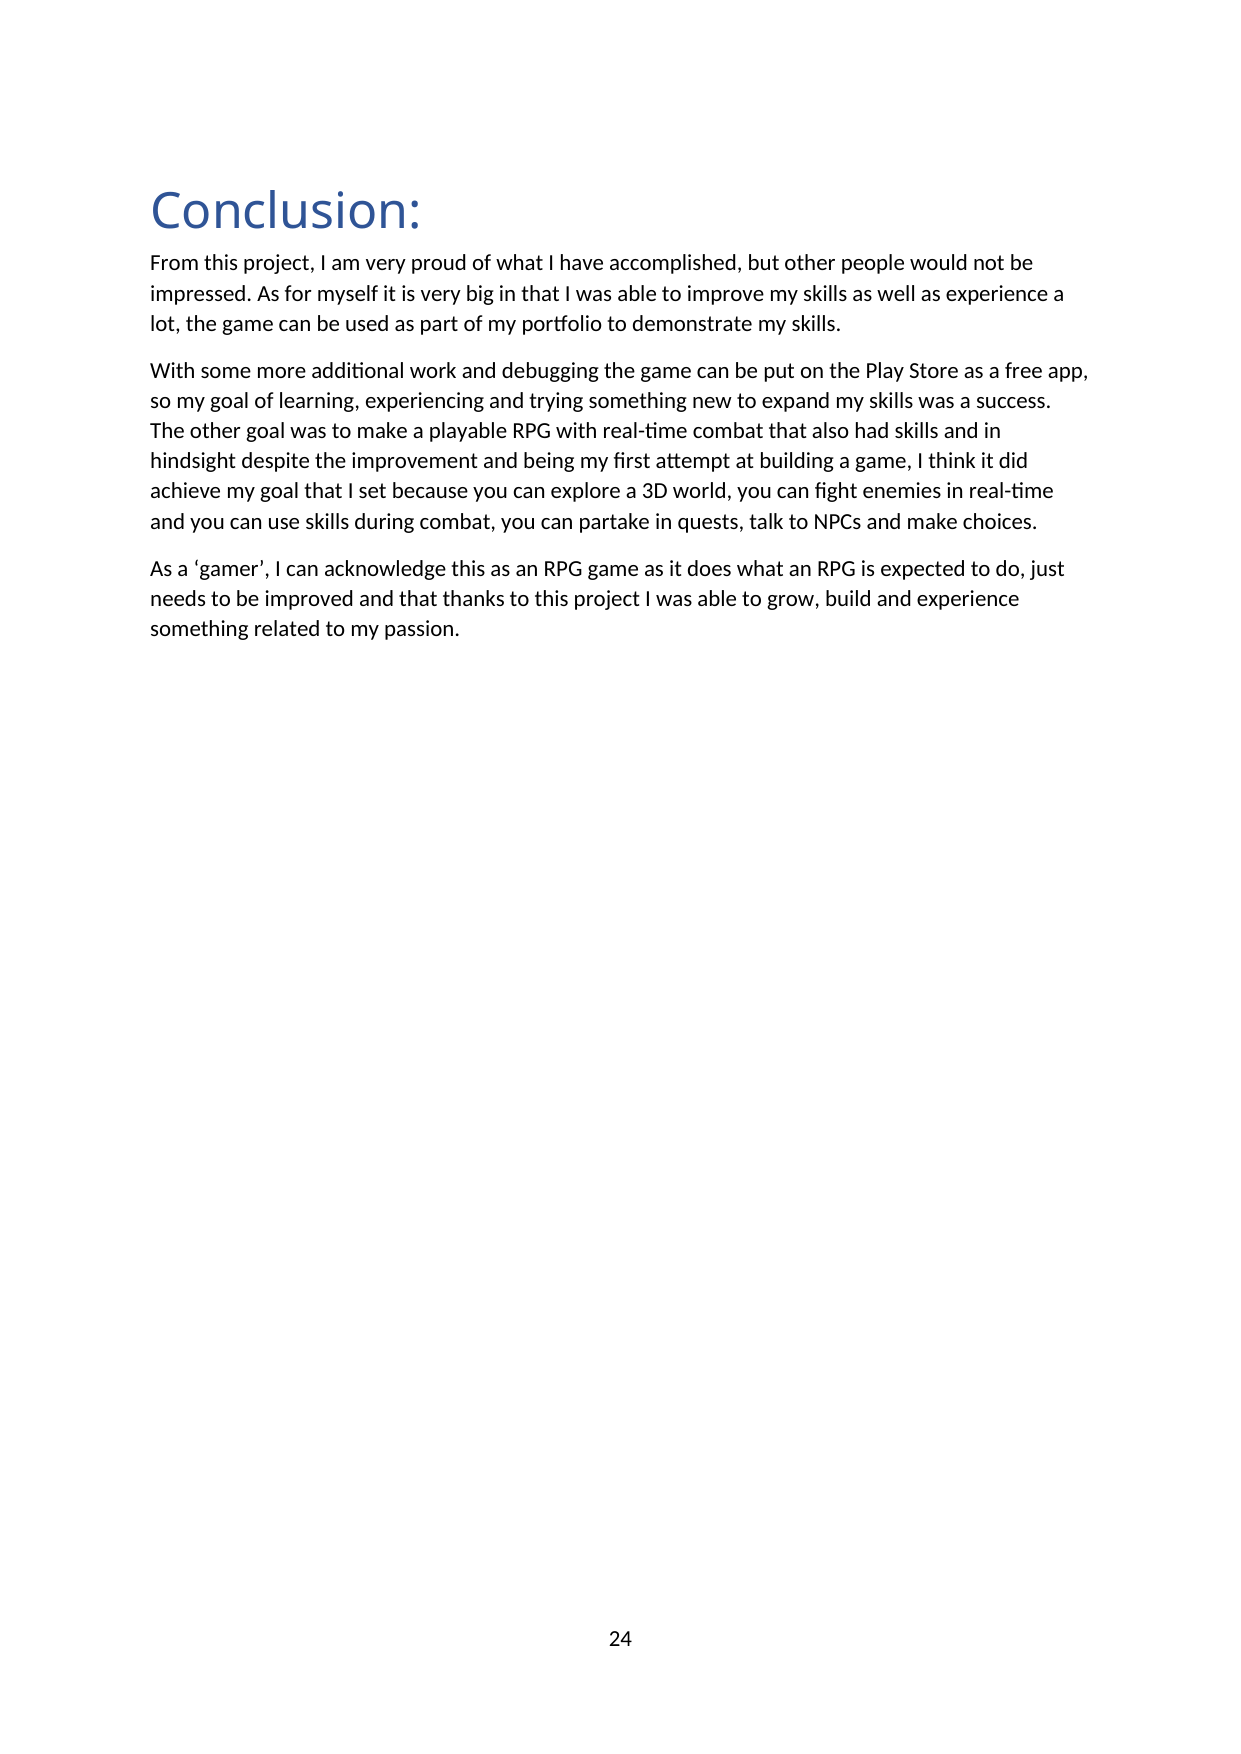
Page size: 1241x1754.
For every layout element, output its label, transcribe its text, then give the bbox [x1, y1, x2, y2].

text From this project, I am very proud of what I have accomplished, but other people would not be impressed. As for myself it is very big in that I was able to improve my skills as well as experience a lot, the game can be used as part of my portfolio to demonstrate my skills. [150, 248, 1090, 337]
text With some more additional work and debugging the game can be put on the Play Store as a free app, so my goal of learning, experiencing and trying something new to expand my skills was a success. The other goal was to make a playable RPG with real-time combat that also had skills and in hindsight despite the improvement and being my first attempt at building a game, I think it did achieve my goal that I set because you can explore a 3D world, you can fight enemies in real-time and you can use skills during combat, you can partake in quests, talk to NPCs and make choices. [150, 356, 1090, 535]
subtitle Conclusion: [150, 175, 1090, 243]
text As a ‘gamer’, I can acknowledge this as an RPG game as it does what an RPG is expected to do, just needs to be improved and that thanks to this project I was able to grow, build and experience something related to my passion. [150, 554, 1090, 642]
